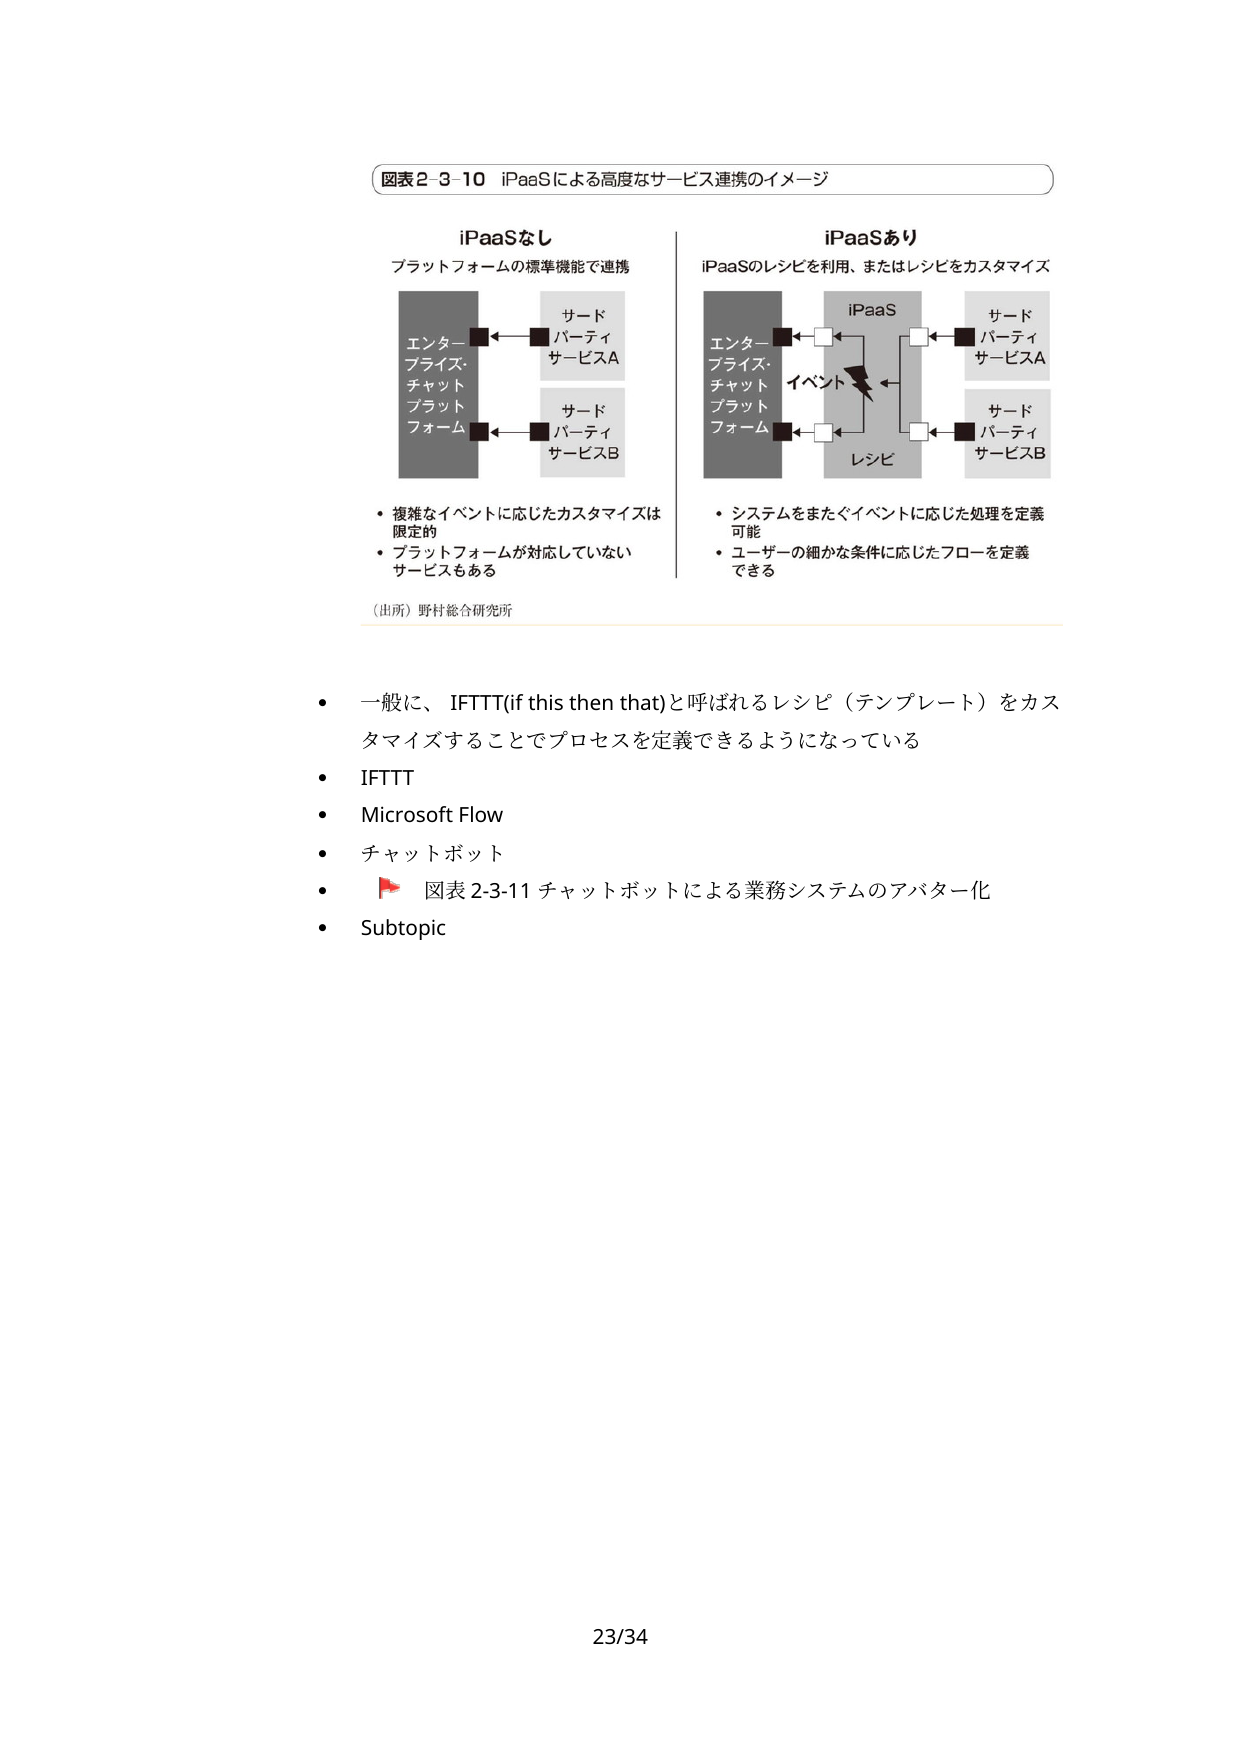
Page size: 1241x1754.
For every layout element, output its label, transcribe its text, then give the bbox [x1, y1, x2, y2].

list IFTTT [319, 758, 1063, 796]
list チャットボット [319, 833, 1063, 871]
list Microsoft Flow [319, 796, 1063, 833]
list Subtopic [319, 908, 1063, 946]
list 図表2-3-11 チャットボットによる業務システムのアバター化 [319, 871, 1063, 908]
list 一般に、 IFTTT(if this then that)と呼ばれるレシピ（テンプレート）をカスタマイズすることでプロセスを定義できるようになっている [319, 683, 1063, 758]
picture [379, 877, 401, 899]
picture [360, 158, 1063, 626]
